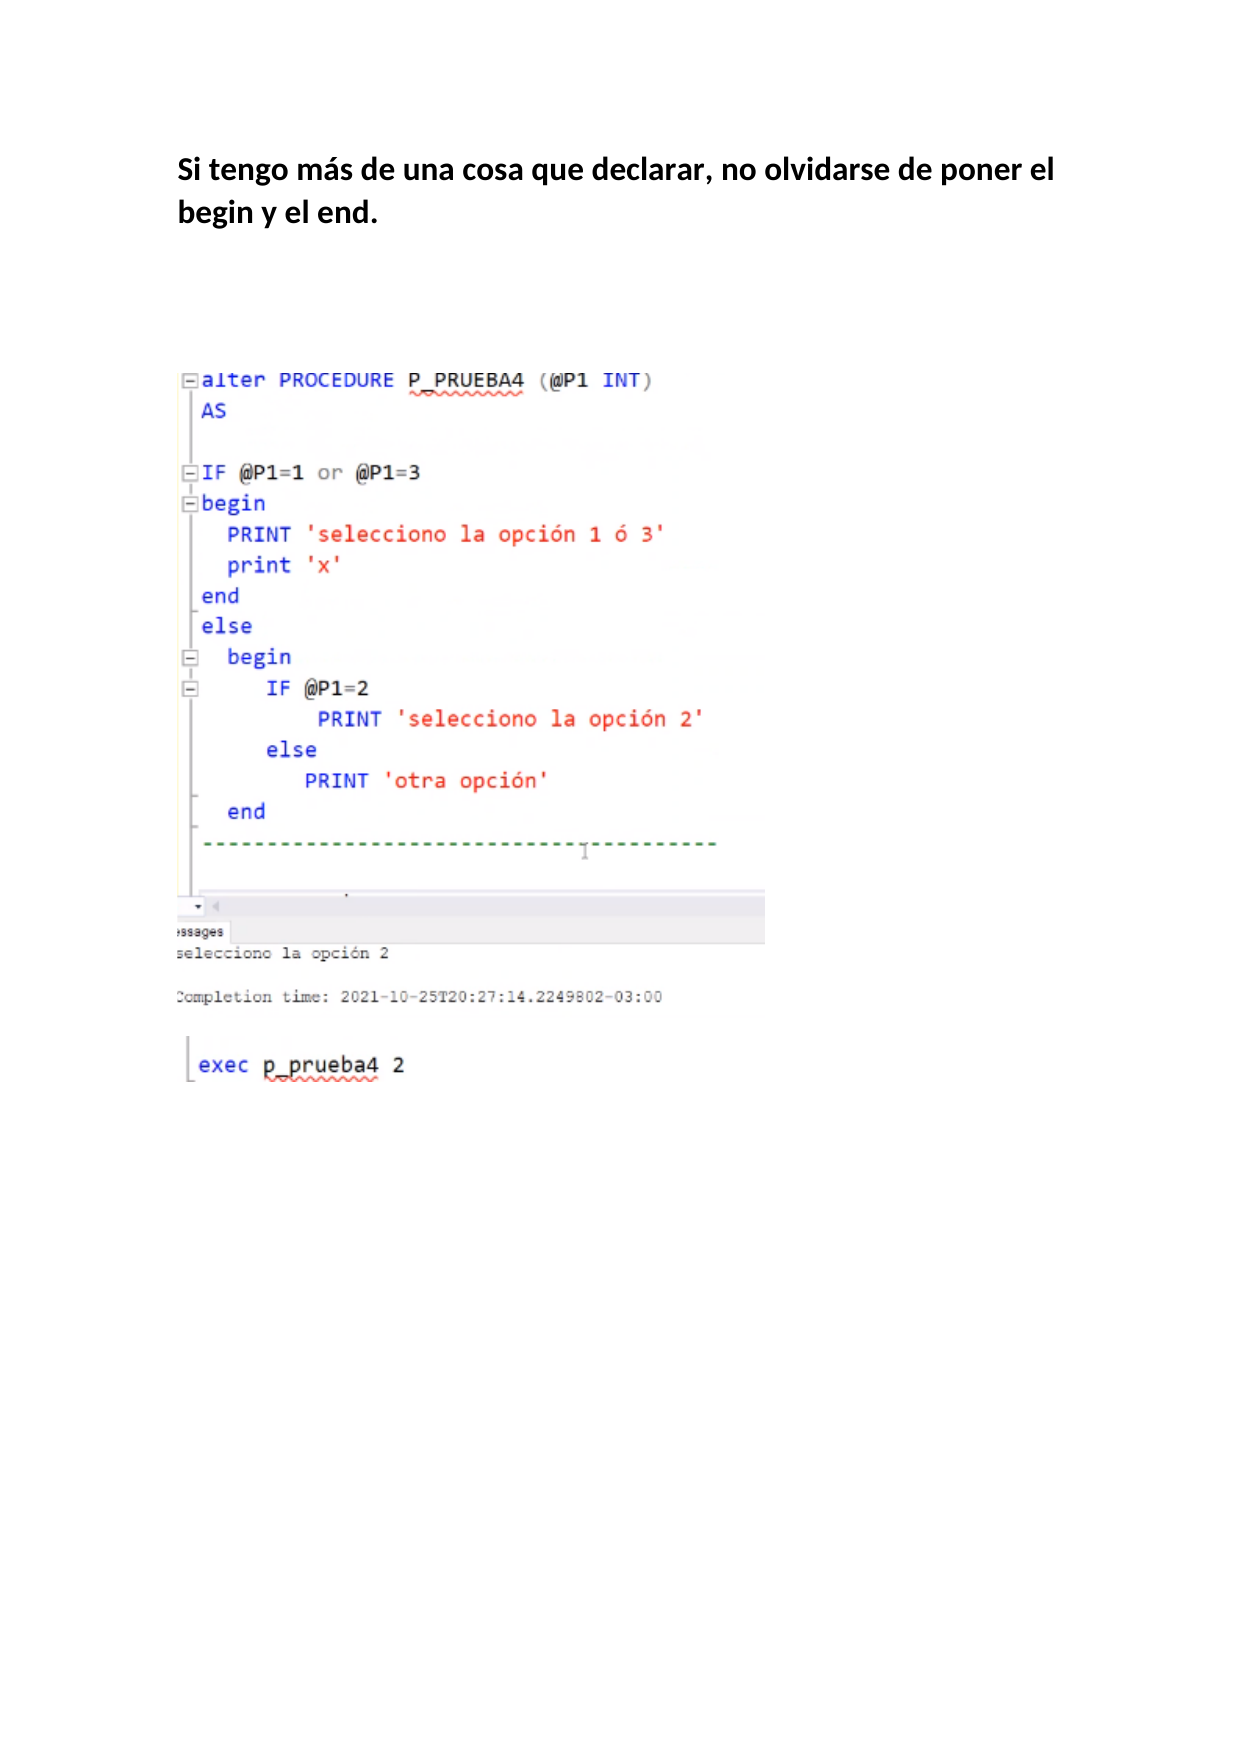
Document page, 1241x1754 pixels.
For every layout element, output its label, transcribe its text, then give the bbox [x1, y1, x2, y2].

picture [177, 373, 765, 1018]
text Si tengo más de una cosa que declarar, no olvidarse de poner el begin y el end. [177, 148, 1063, 232]
picture [177, 1036, 421, 1082]
